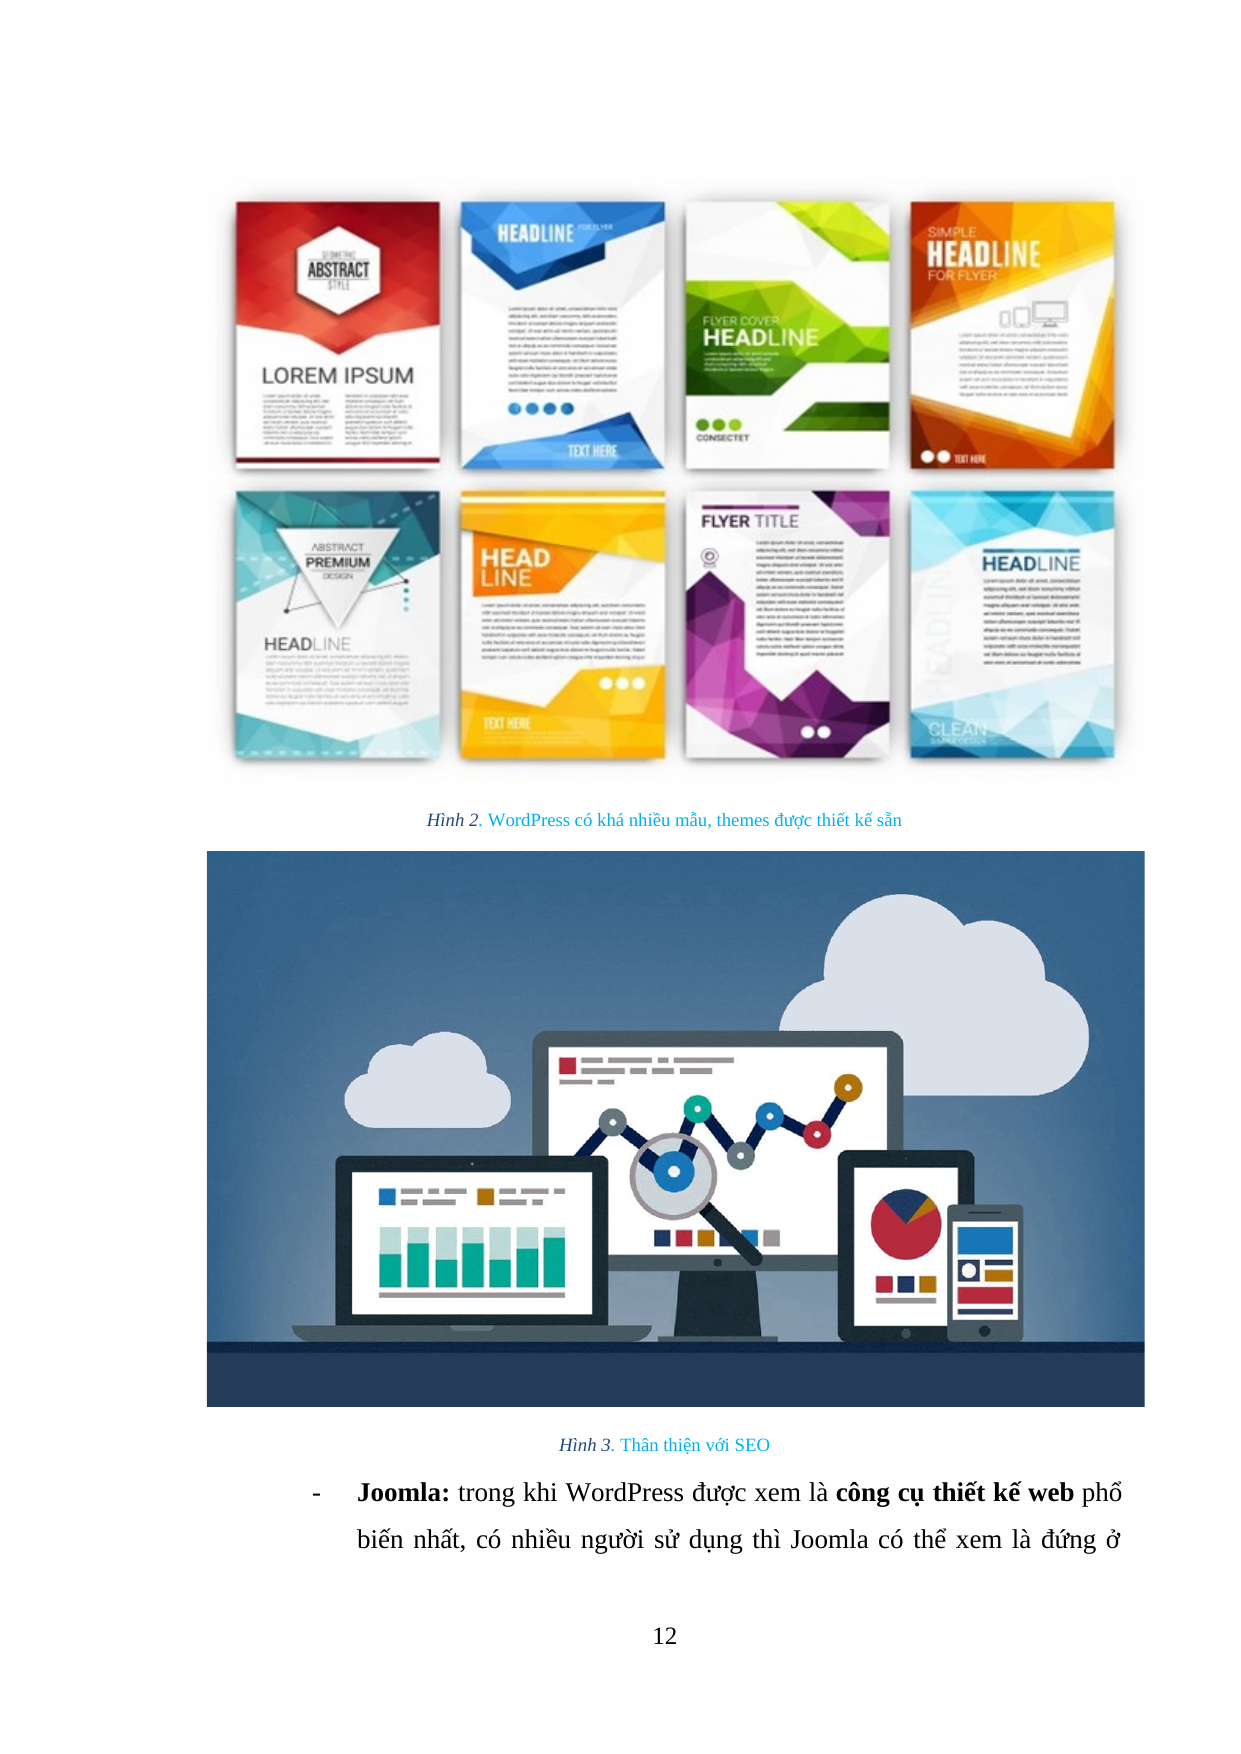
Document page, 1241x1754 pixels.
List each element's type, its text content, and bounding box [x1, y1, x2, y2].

picture [822, 813, 827, 826]
picture [628, 817, 634, 826]
picture [514, 817, 520, 826]
picture [206, 177, 1145, 783]
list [312, 1476, 1122, 1554]
picture [722, 813, 727, 826]
picture [206, 851, 1145, 1407]
